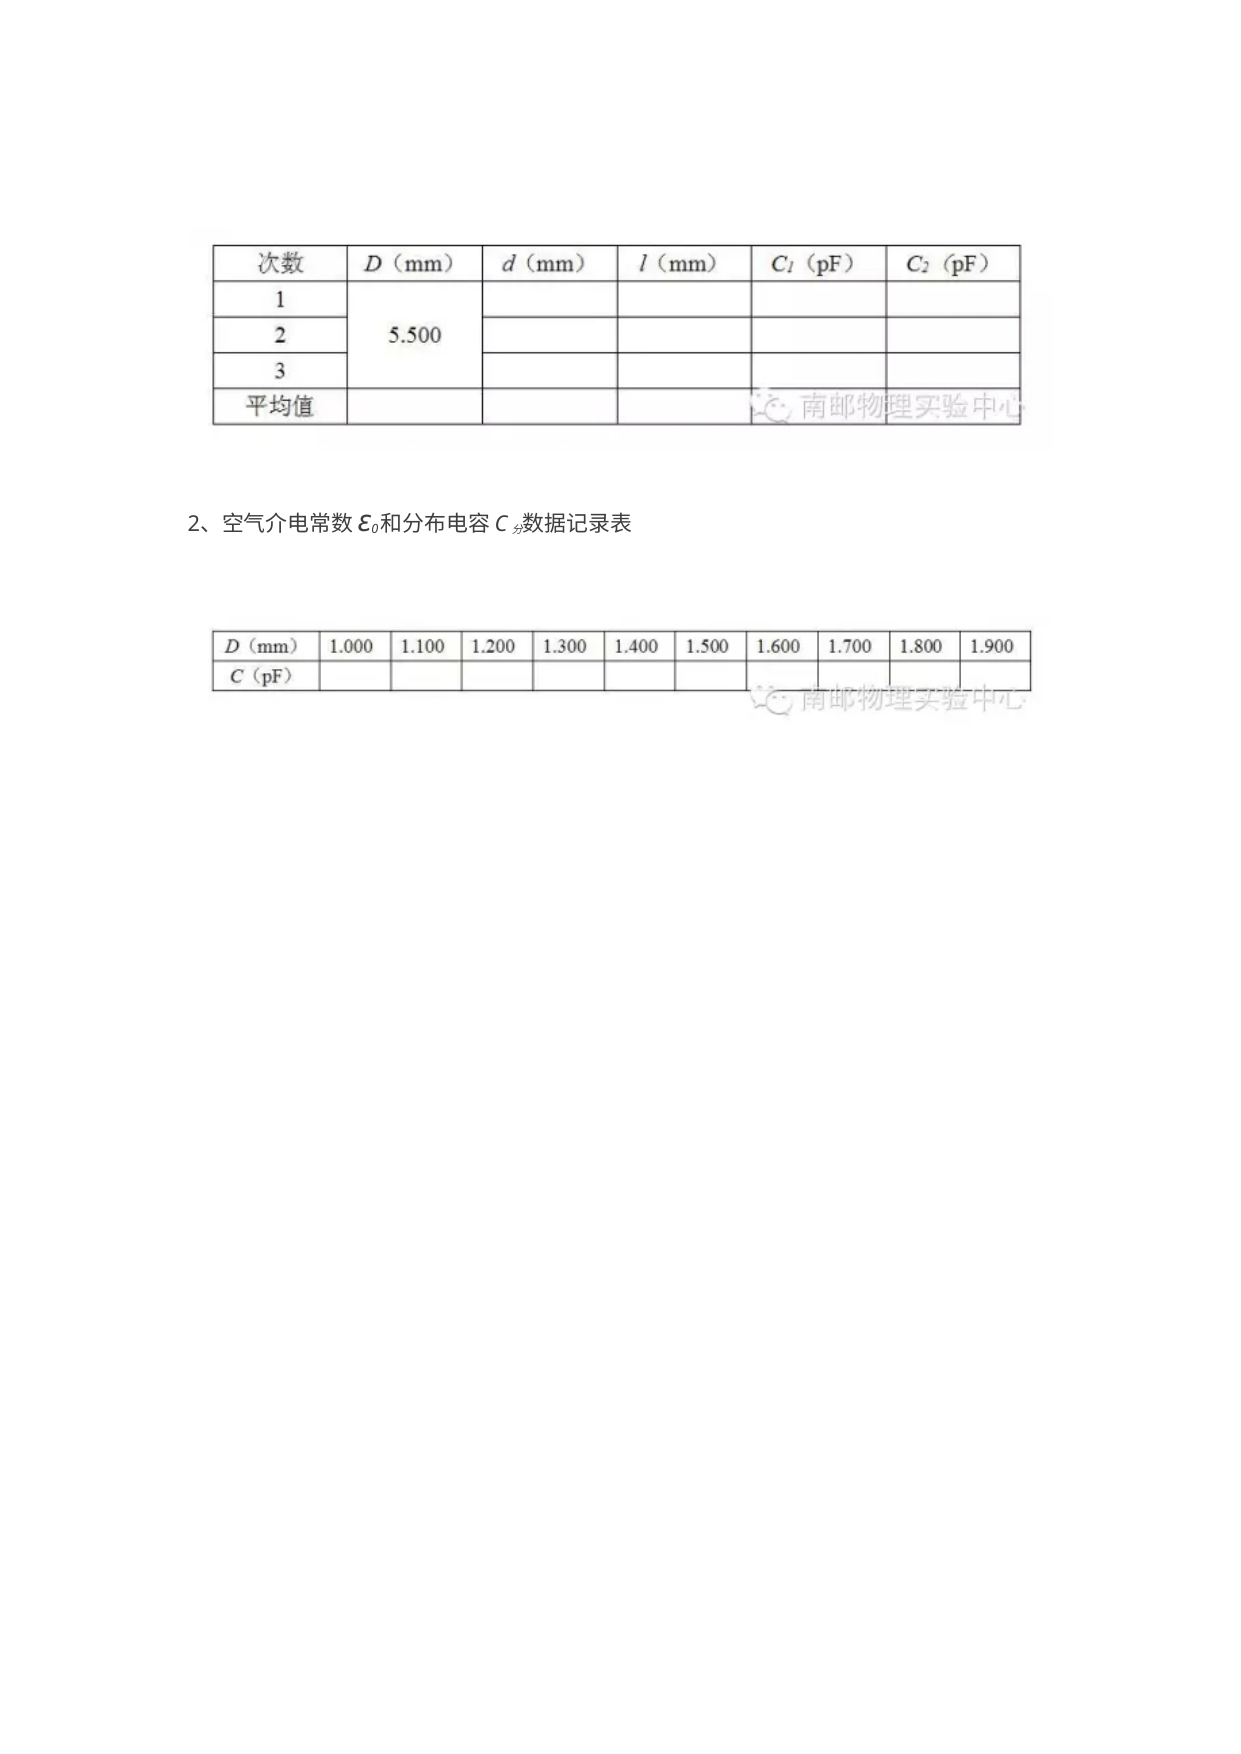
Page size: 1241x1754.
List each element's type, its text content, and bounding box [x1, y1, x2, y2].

picture [187, 617, 1053, 742]
picture [187, 227, 1053, 450]
text 2、空气介电常数ε0和分布电容C分数据记录表 [187, 487, 1053, 552]
